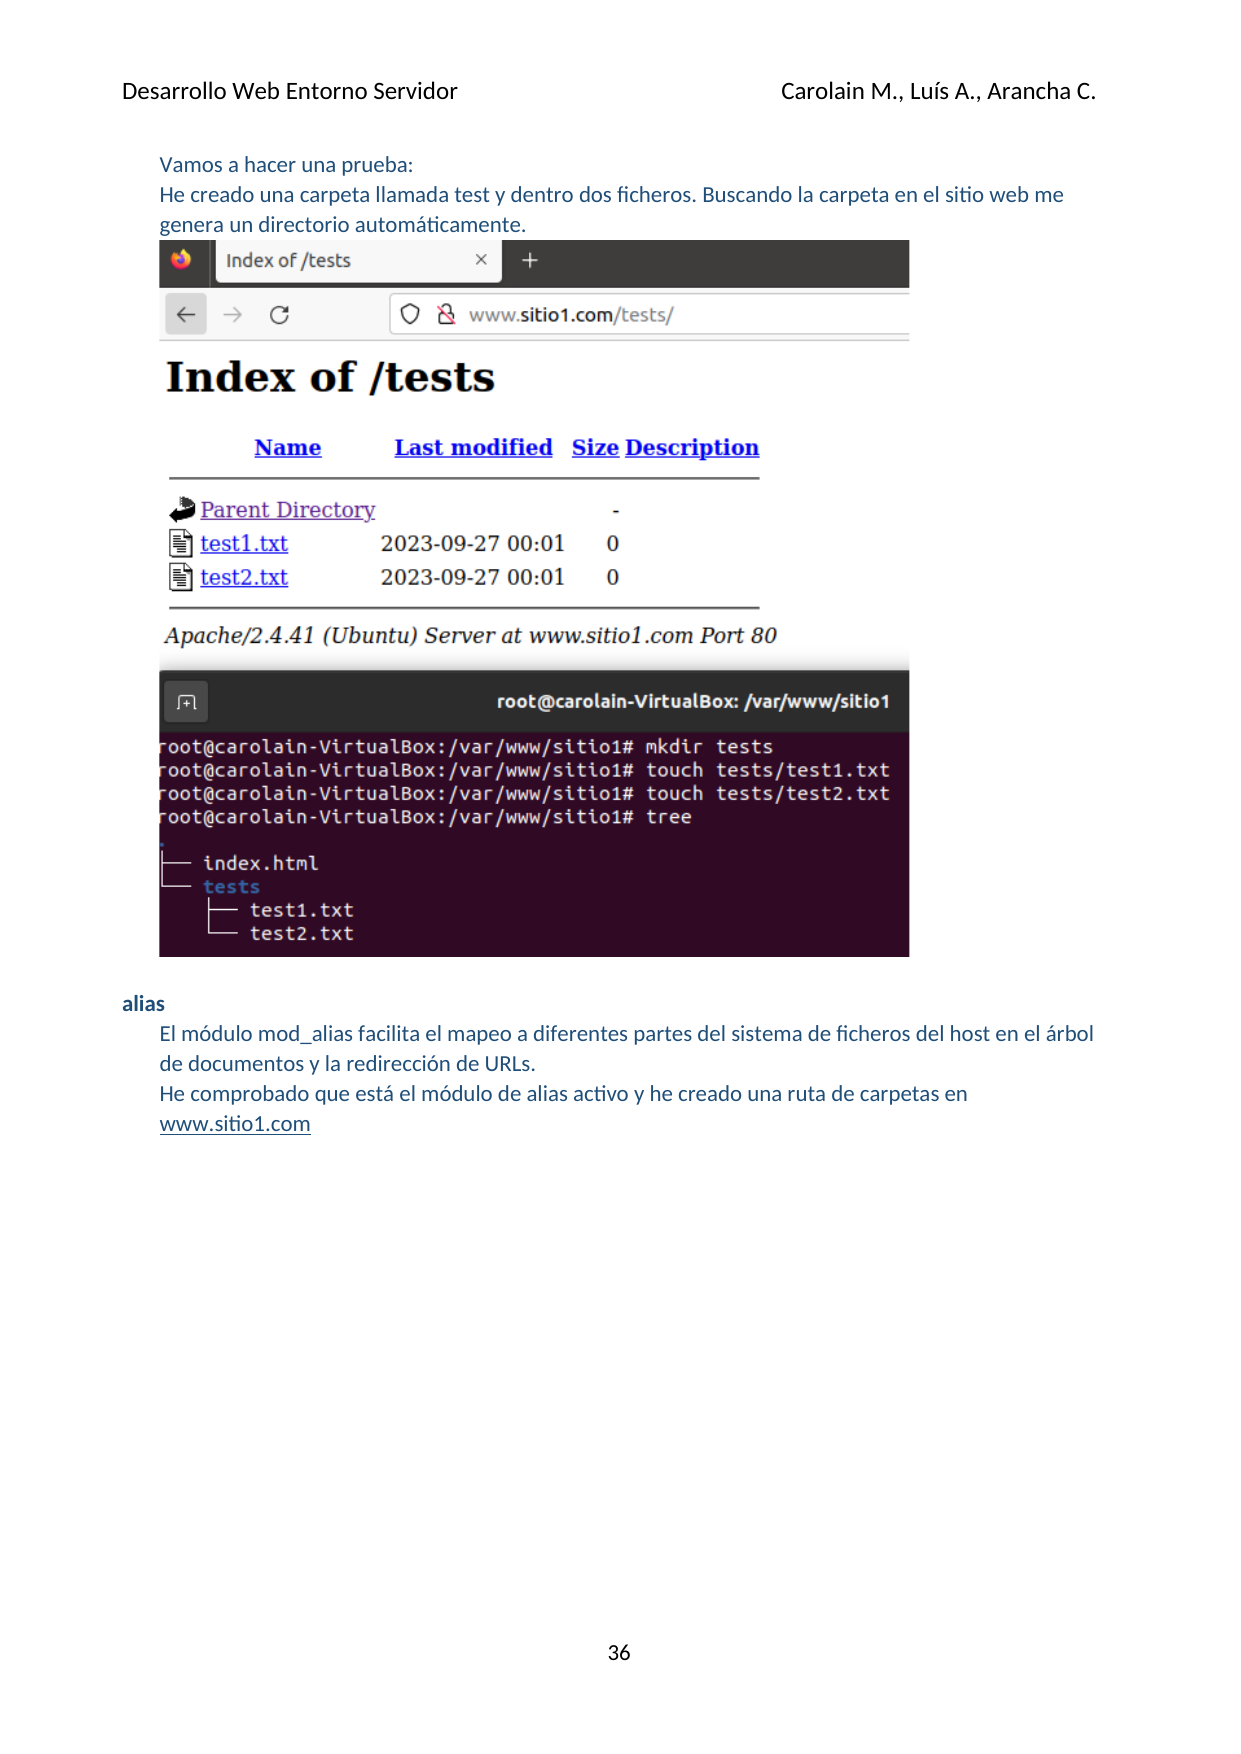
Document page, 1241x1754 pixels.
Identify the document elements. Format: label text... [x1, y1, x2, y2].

text He comprobado que está el módulo de alias activo y he creado una ruta de carpetas en www.sitio1.com [159, 1079, 1116, 1137]
text Vamos a hacer una prueba: [159, 150, 1116, 178]
text El módulo mod_alias facilita el mapeo a diferentes partes del sistema de ficheros del host en el árbol de documentos y la redirección de URLs. [159, 1019, 1116, 1077]
text He creado una carpeta llamada test y dentro dos ficheros. Buscando la carpeta en el sitio web me genera un directorio automáticamente. [159, 180, 1116, 238]
text alias [122, 989, 1116, 1017]
picture [159, 240, 910, 957]
